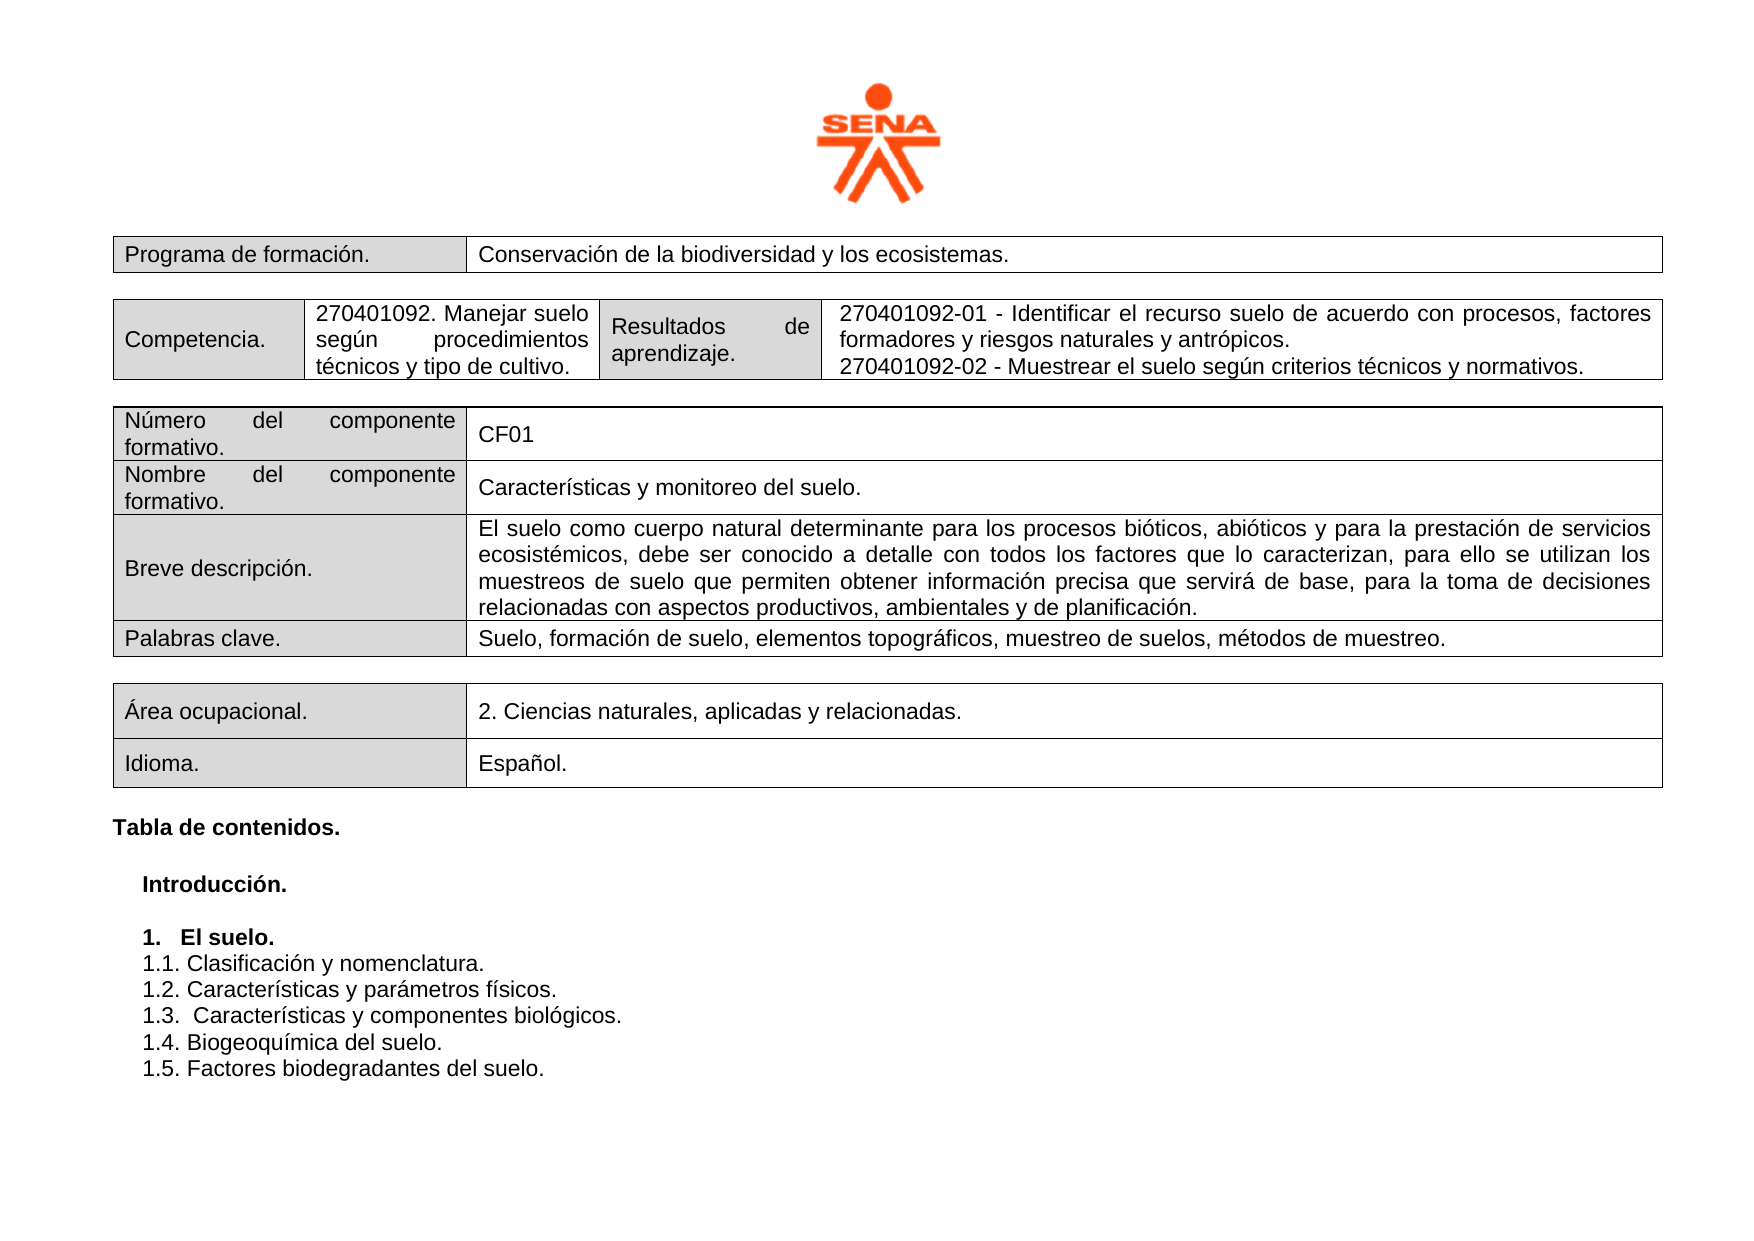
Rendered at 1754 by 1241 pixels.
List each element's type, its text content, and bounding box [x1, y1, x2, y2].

table_header CF01 [467, 408, 1662, 460]
text 1.4. Biogeoquímica del suelo. [142, 1029, 1641, 1055]
table_cell Suelo, formación de suelo, elementos topográficos, muestreo de suelos, métodos de muestreo. [467, 621, 1662, 656]
table_header 270401092-01 - Identificar el recurso suelo de acuerdo con procesos, factores formadores y riesgos naturales y antrópicos. 270401092-02 - Muestrear el suelo según criterios técnicos y normativos. [822, 300, 1662, 379]
text Introducción. [142, 871, 1641, 897]
text 1.1. Clasificación y nomenclatura. [142, 950, 1641, 976]
table_header Competencia. [114, 300, 304, 379]
table_header Conservación de la biodiversidad y los ecosistemas. [467, 237, 1662, 272]
text 1. El suelo. [142, 923, 1641, 950]
picture [805, 75, 949, 210]
text 1.2. Características y parámetros físicos. [142, 976, 1641, 1002]
table_header Número del componente formativo. [114, 408, 466, 460]
table_cell Palabras clave. [114, 621, 466, 656]
table_cell Nombre del componente formativo. [114, 461, 466, 514]
table_cell Breve descripción. [114, 515, 466, 620]
table_cell El suelo como cuerpo natural determinante para los procesos bióticos, abióticos y para la prestación de servicios ecosistémicos, debe ser conocido a detalle con todos los factores que lo caracterizan, para ello se utilizan los muestreos de suelo que permiten obtener información precisa que servirá de base, para la toma de decisiones relacionadas con aspectos productivos, ambientales y de planificación. [467, 515, 1662, 620]
text 1.3. Características y componentes biológicos. [142, 1002, 1641, 1029]
table_cell Idioma. [114, 739, 466, 787]
table_cell Español. [467, 739, 1662, 787]
table_header Resultados de aprendizaje. [600, 300, 821, 379]
table_header 270401092. Manejar suelo según procedimientos técnicos y tipo de cultivo. [305, 300, 599, 379]
table_header Área ocupacional. [114, 684, 466, 738]
table_header 2. Ciencias naturales, aplicadas y relacionadas. [467, 684, 1662, 738]
table_cell Características y monitoreo del suelo. [467, 461, 1662, 514]
text 1.5. Factores biodegradantes del suelo. [142, 1055, 1641, 1082]
table_header Programa de formación. [114, 237, 466, 272]
subtitle Tabla de contenidos. [112, 814, 1641, 841]
